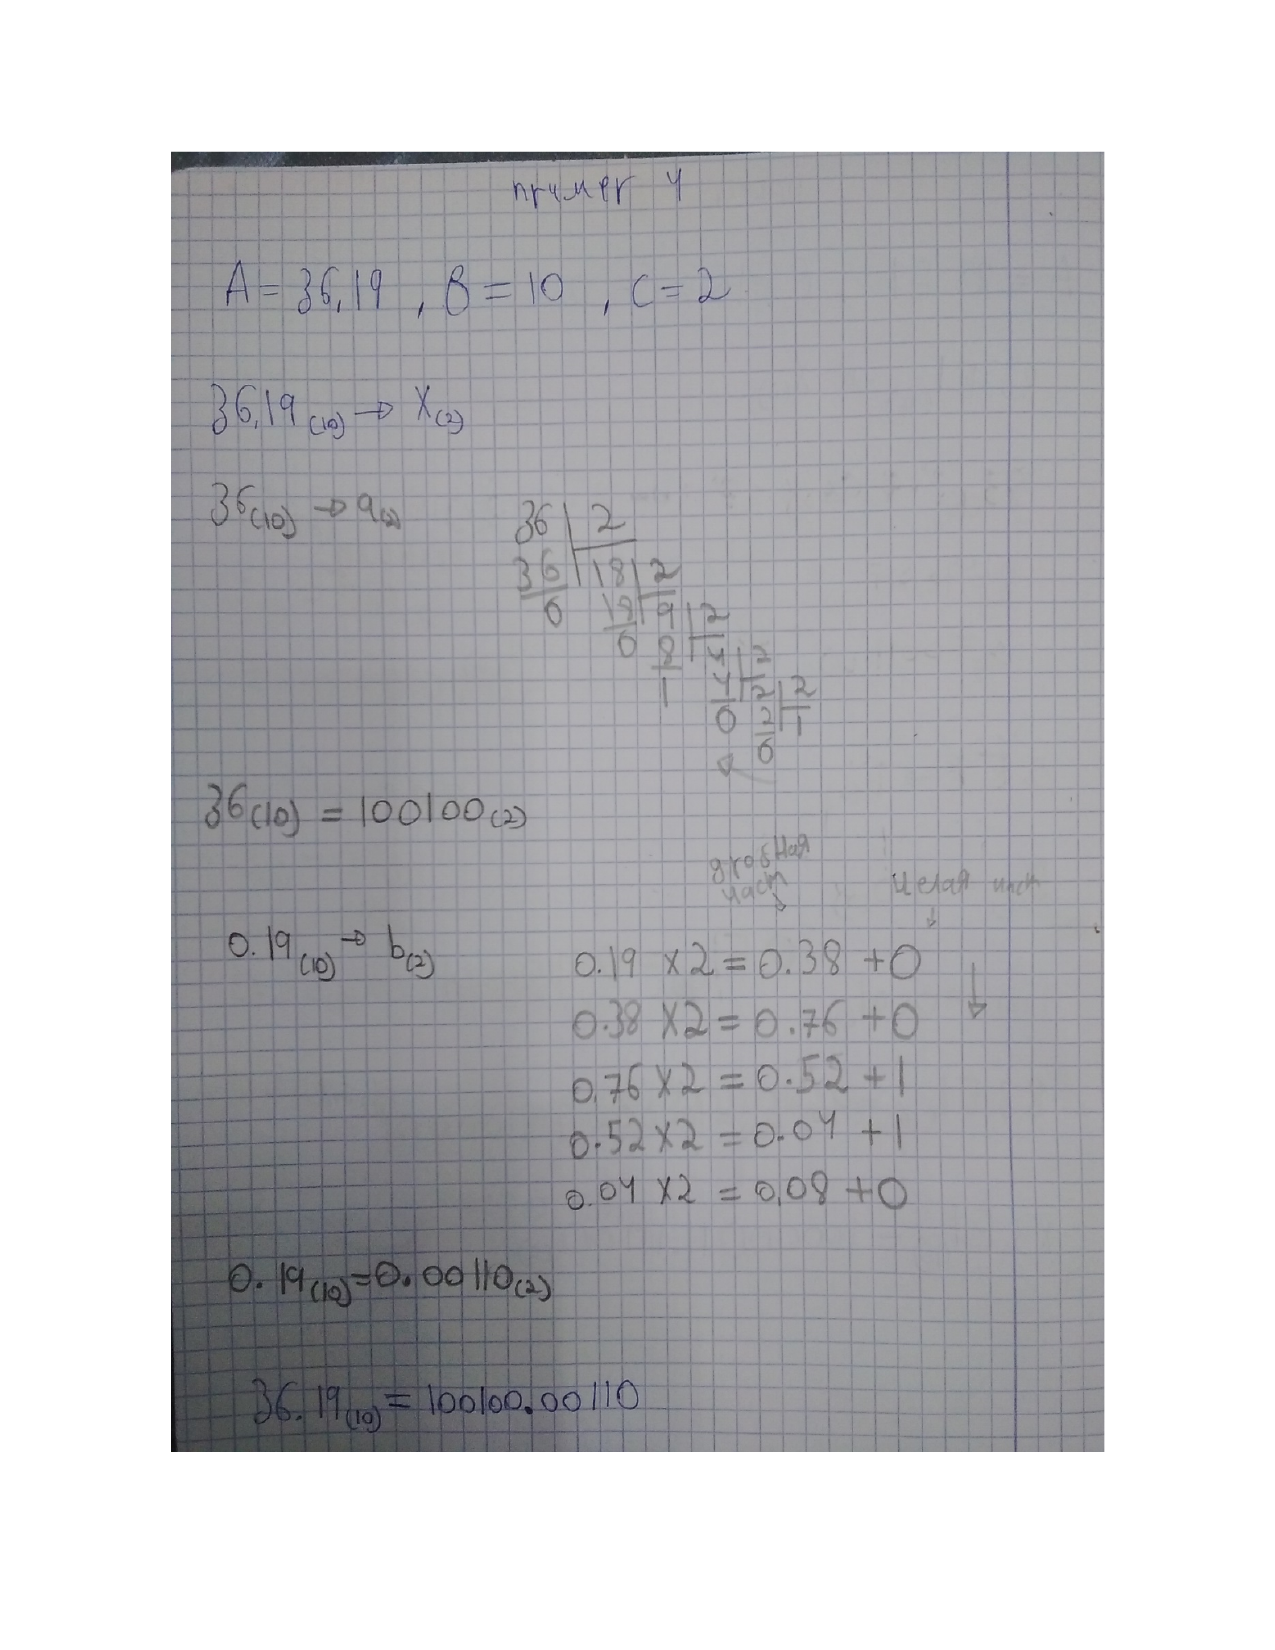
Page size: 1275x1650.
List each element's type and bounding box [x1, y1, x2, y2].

picture [172, 153, 1105, 1450]
